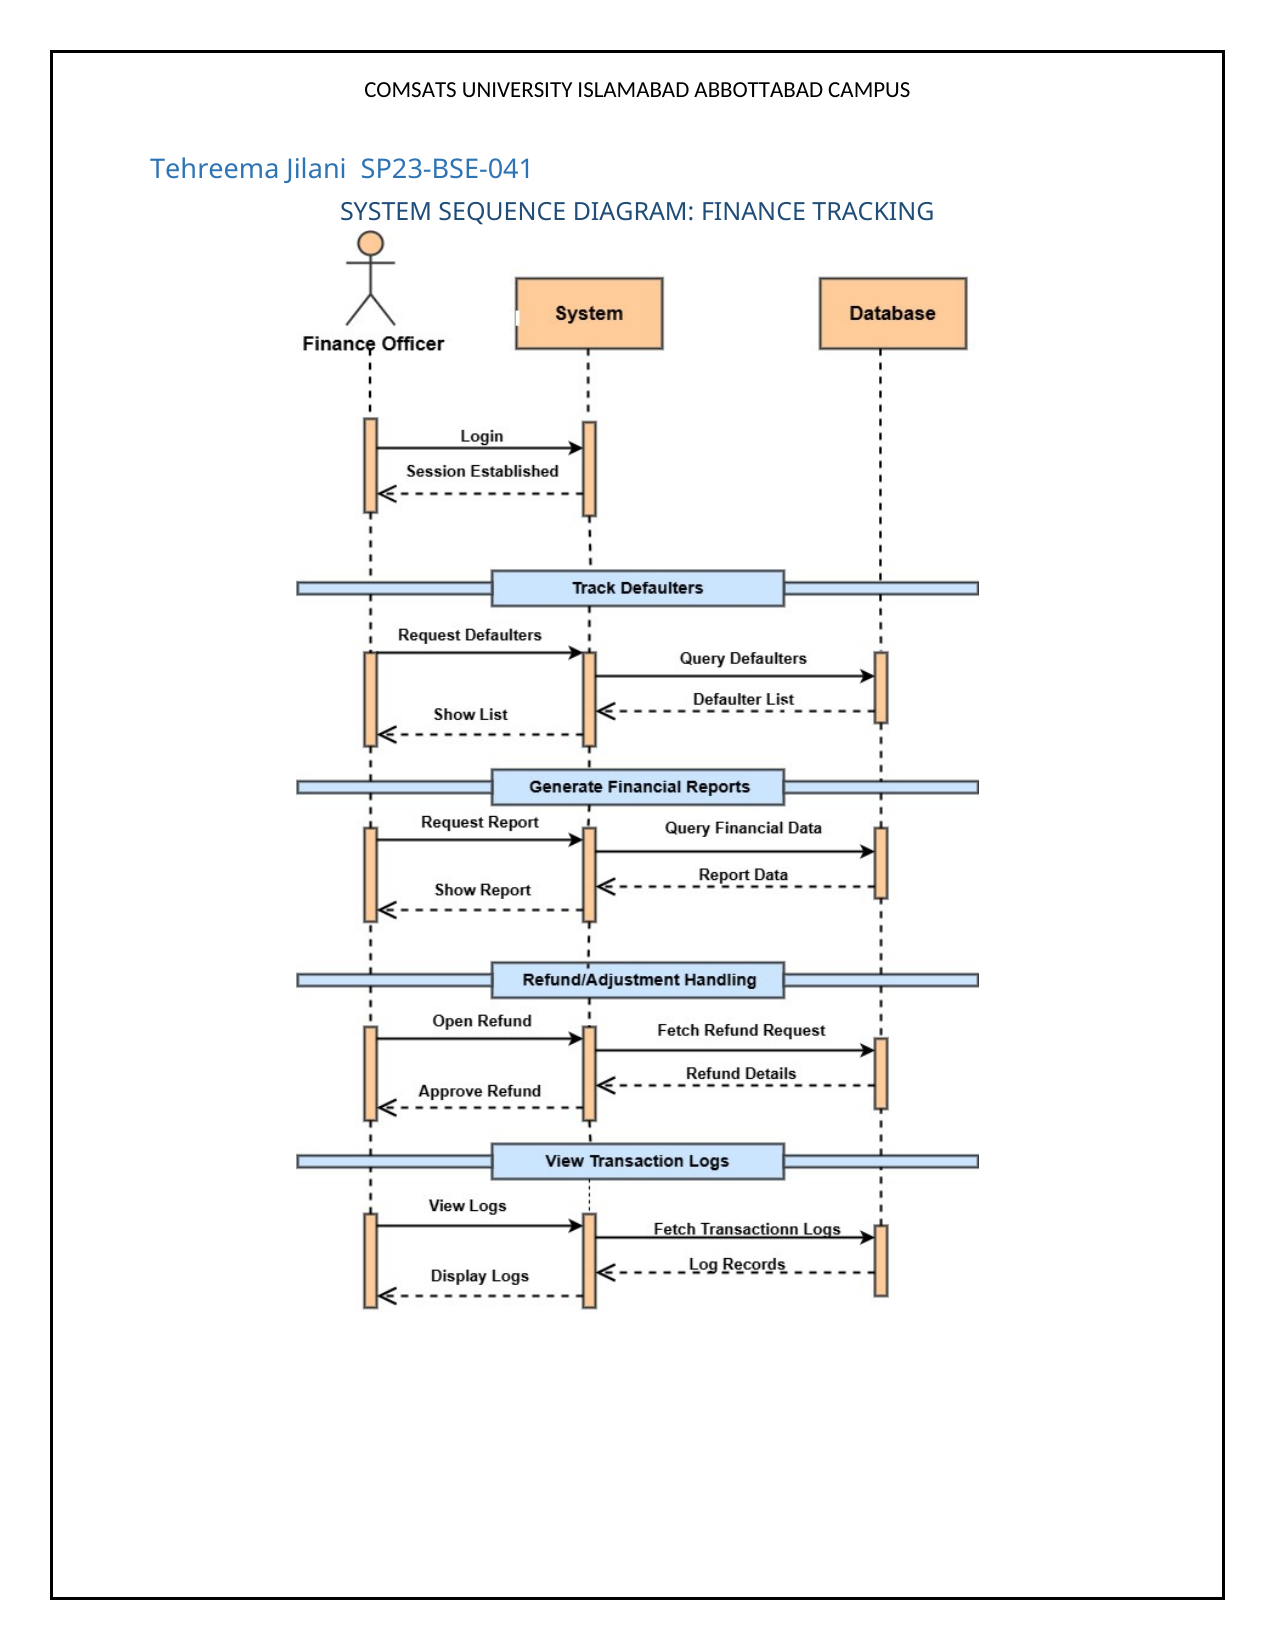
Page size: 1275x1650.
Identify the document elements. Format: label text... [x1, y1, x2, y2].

picture [296, 230, 979, 1313]
subtitle Tehreema Jilani SP23-BSE-041 [150, 150, 1125, 187]
subtitle SYSTEM SEQUENCE DIAGRAM: FINANCE TRACKING [150, 194, 1125, 228]
